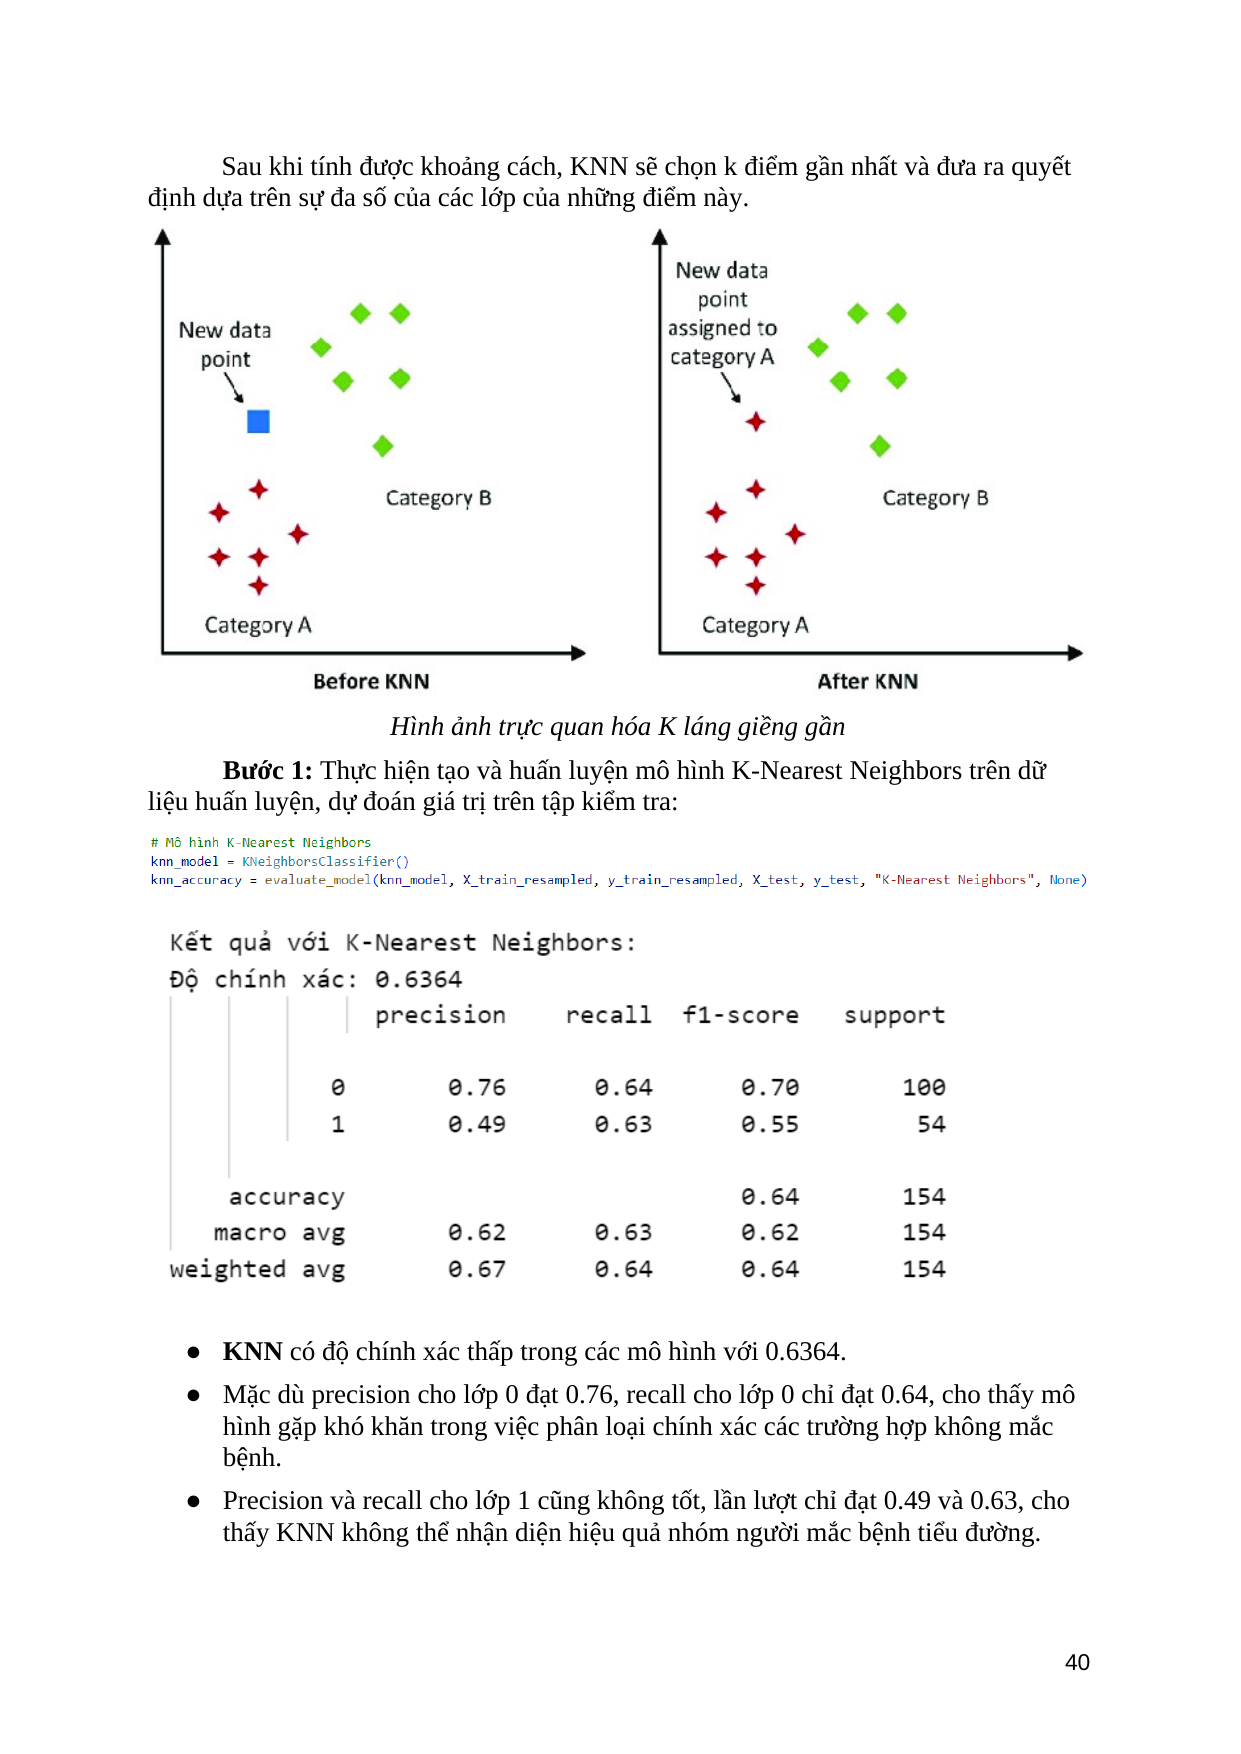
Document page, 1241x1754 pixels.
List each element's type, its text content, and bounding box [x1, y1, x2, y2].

list Mặc dù precision cho lớp 0 đạt 0.76, recall cho lớp 0 chỉ đạt 0.64, cho thấy mô hình gặp khó khăn trong việc phân loại chính xác các trường hợp không mắc bệnh. [185, 1378, 1090, 1472]
list Precision và recall cho lớp 1 cũng không tốt, lần lượt chỉ đạt 0.49 và 0.63, cho thấy KNN không thể nhận diện hiệu quả nhóm người mắc bệnh tiểu đường. [185, 1484, 1090, 1547]
picture [147, 828, 1091, 894]
text Bước 1: Thực hiện tạo và huấn luyện mô hình K-Nearest Neighbors trên dữ liệu huấn luyện, dự đoán giá trị trên tập kiểm tra: [148, 754, 1090, 816]
picture [147, 905, 1091, 1323]
text Hình ảnh trực quan hóa K láng giềng gần [148, 710, 1090, 741]
list KNN có độ chính xác thấp trong các mô hình với 0.6364. [185, 1335, 1090, 1366]
text Sau khi tính được khoảng cách, KNN sẽ chọn k điểm gần nhất và đưa ra quyết định dựa trên sự đa số của các lớp của những điểm này. [148, 150, 1090, 212]
picture [147, 224, 1091, 698]
